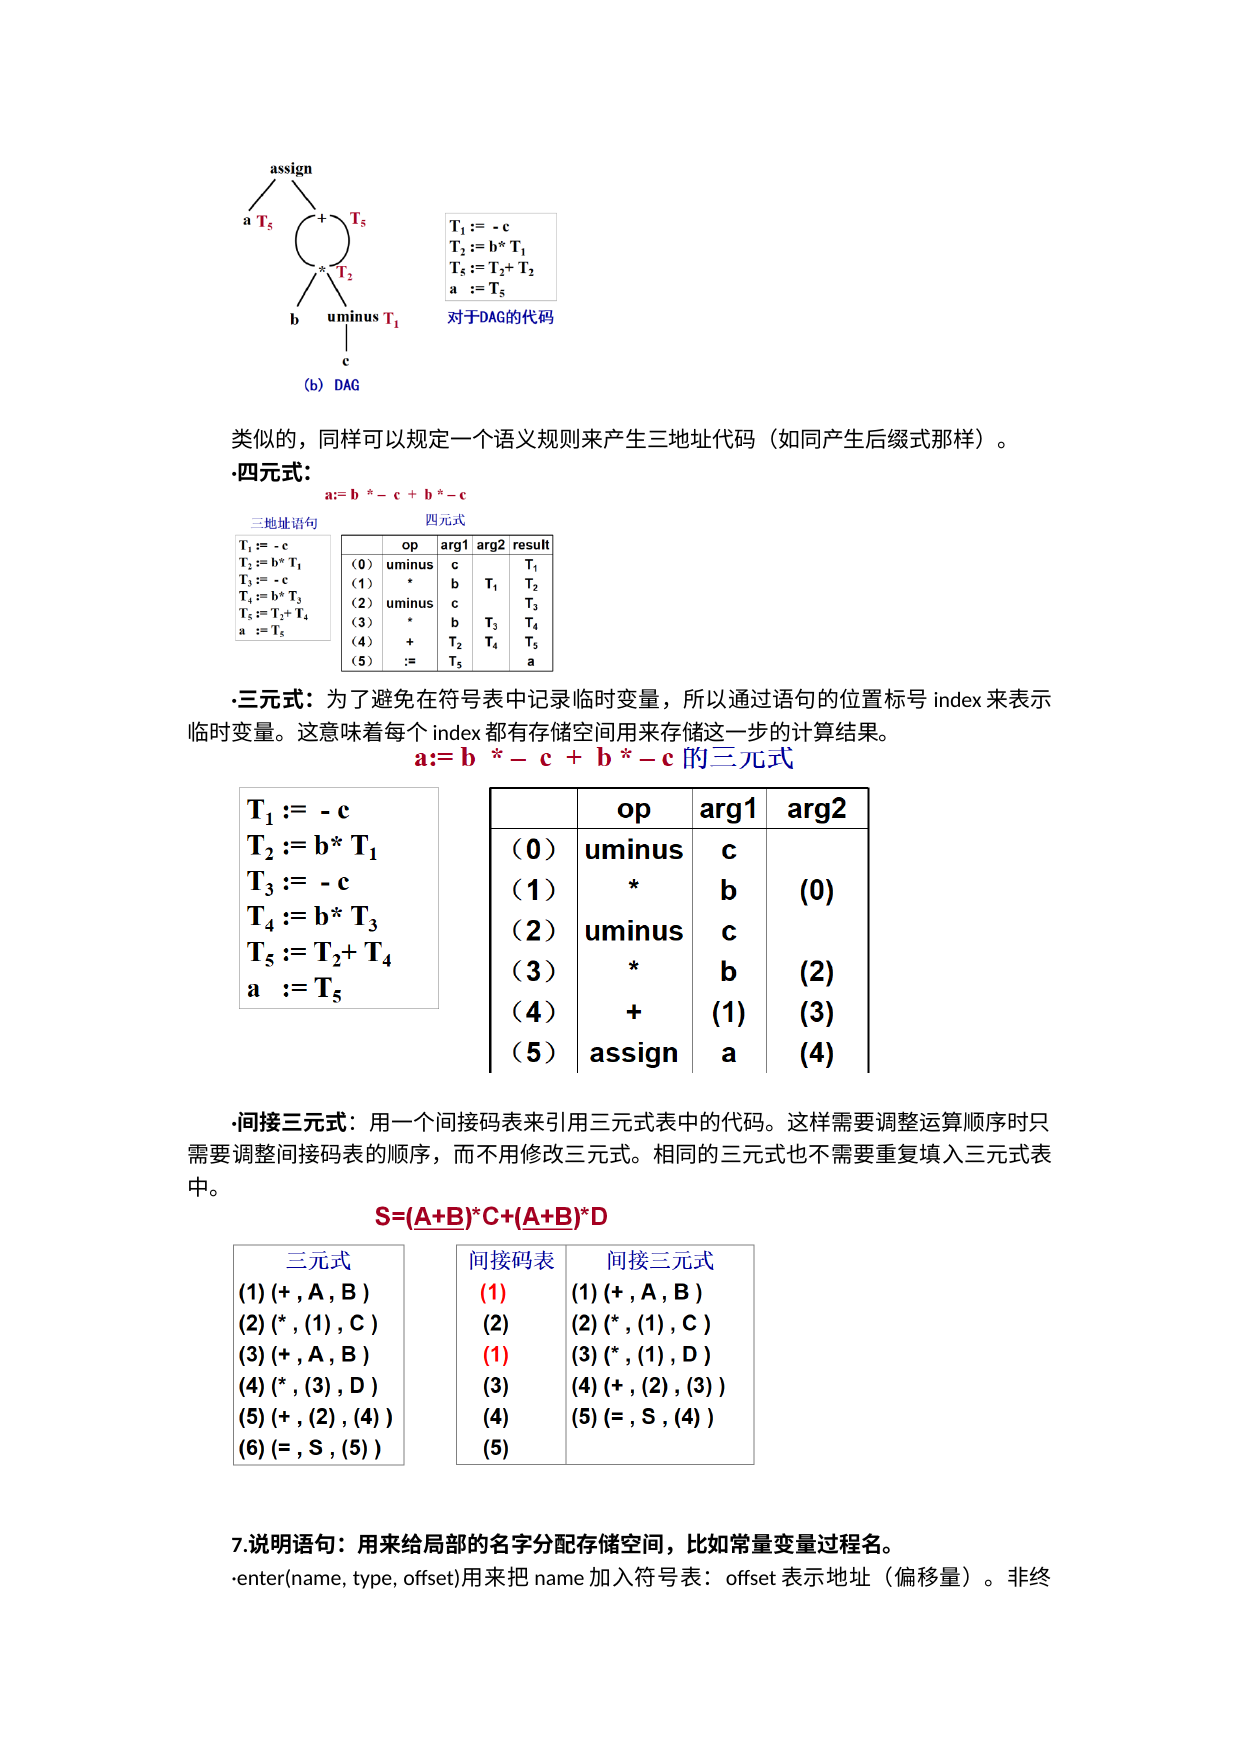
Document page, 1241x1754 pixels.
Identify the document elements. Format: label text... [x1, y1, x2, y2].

text 7.说明语句：用来给局部的名字分配存储空间，比如常量变量过程名。 [187, 1527, 1053, 1559]
picture [231, 747, 876, 1073]
picture [231, 1202, 756, 1467]
text ·三元式：为了避免在符号表中记录临时变量，所以通过语句的位置标号index来表示临时变量。这意味着每个index都有存储空间用来存储这一步的计算结果。 [187, 682, 1053, 747]
text ·四元式： [187, 454, 1053, 487]
text ·间接三元式：用一个间接码表来引用三元式表中的代码。这样需要调整运算顺序时只需要调整间接码表的顺序，而不用修改三元式。相同的三元式也不需要重复填入三元式表中。 [187, 1104, 1053, 1202]
text 类似的，同样可以规定一个语义规则来产生三地址代码（如同产生后缀式那样）。 [187, 422, 1053, 454]
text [187, 1559, 1053, 1592]
picture [231, 487, 557, 674]
picture [231, 162, 561, 394]
